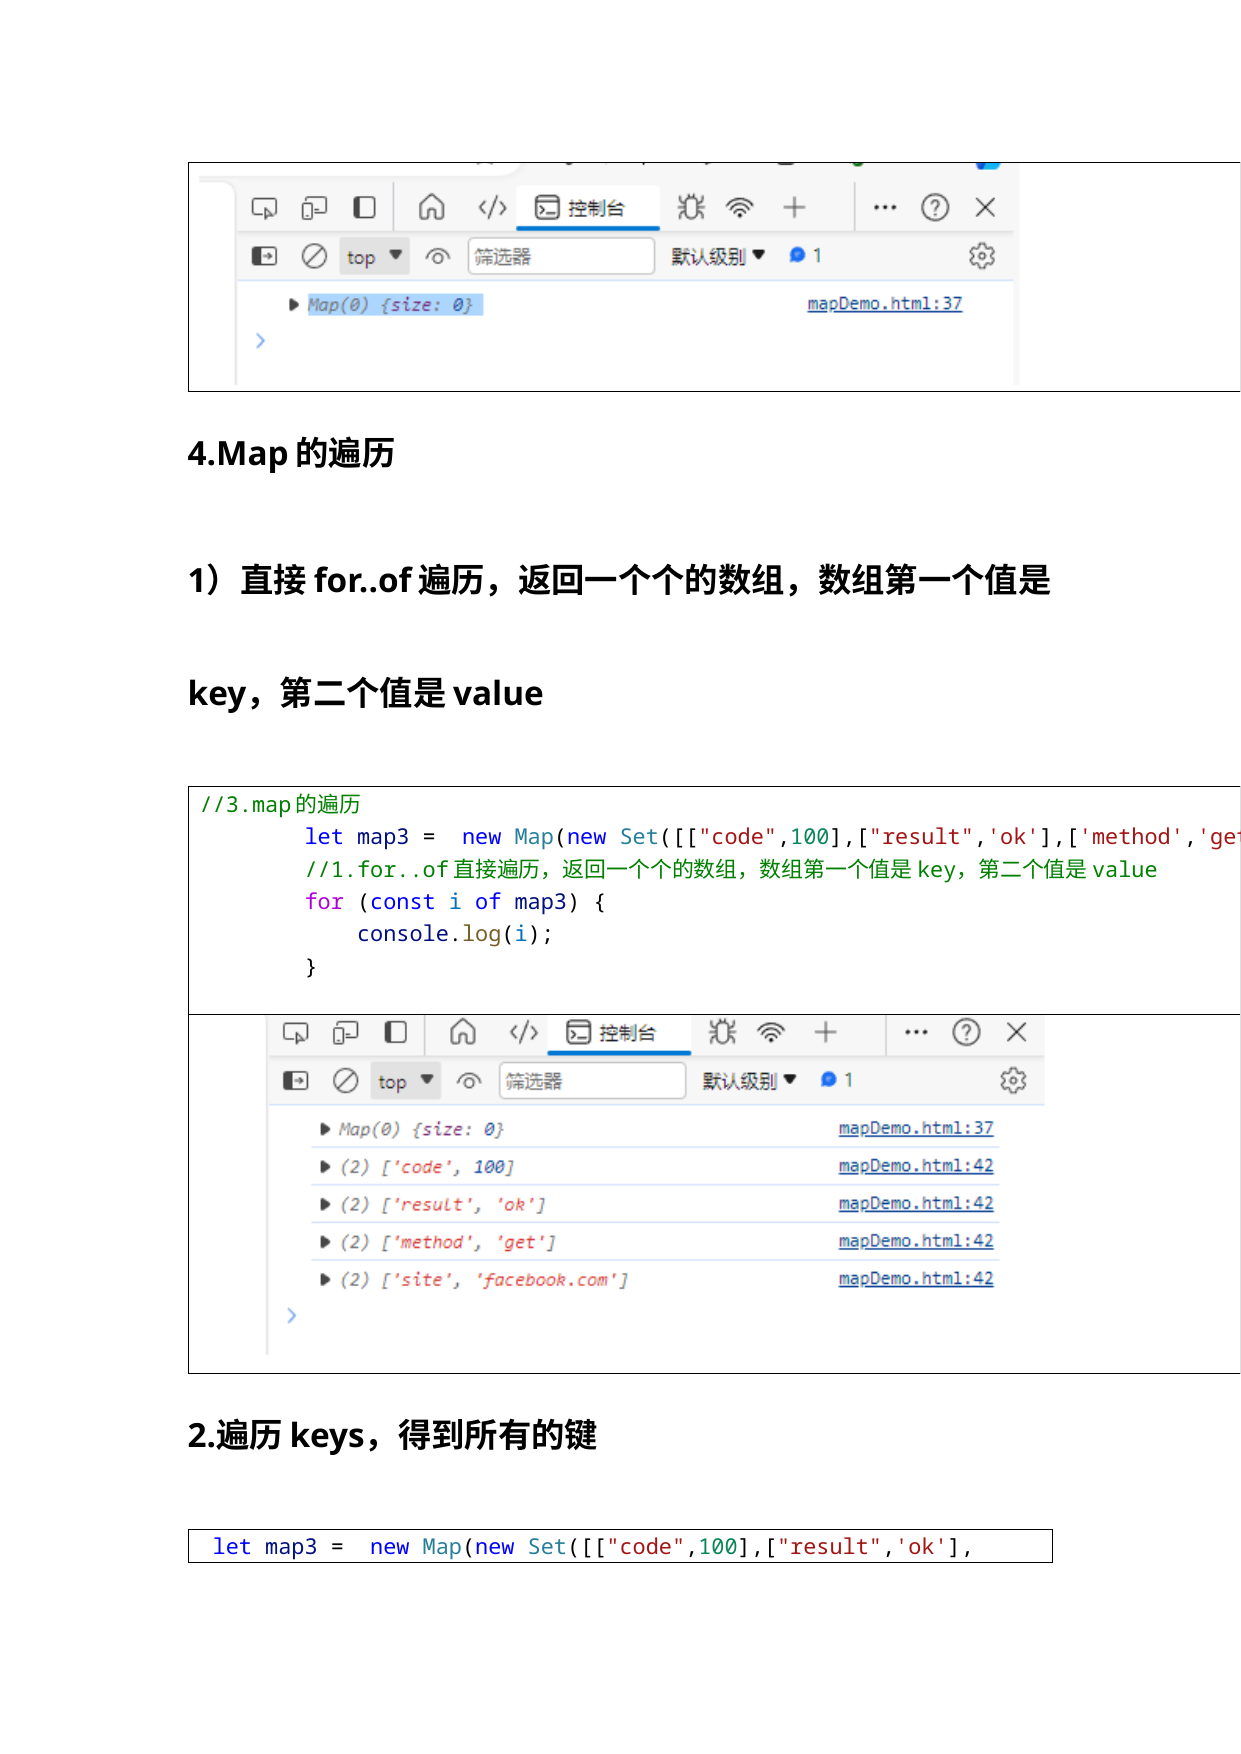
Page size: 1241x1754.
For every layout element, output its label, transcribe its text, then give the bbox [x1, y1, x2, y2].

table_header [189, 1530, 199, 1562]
table_cell [189, 163, 1240, 391]
subtitle 4.Map的遍历 [187, 419, 1053, 484]
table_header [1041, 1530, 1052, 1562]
picture [199, 163, 1020, 385]
picture [199, 1015, 1045, 1355]
table_cell [189, 1015, 1240, 1373]
table_header //3.map的遍历 let map3 = new Map(new Set([["code",100],["result",'ok'],['method','get'],['site','facebook.com']])) //1.for..of直接遍历，返回一个个的数组，数组第一个值是key，第二个值是value for (const i of map3) { console.log(i); } [189, 787, 1240, 1014]
subtitle 2.遍历keys，得到所有的键 [187, 1401, 1053, 1466]
subtitle 1）直接for..of遍历，返回一个个的数组，数组第一个值是key，第二个值是value [187, 546, 1053, 723]
